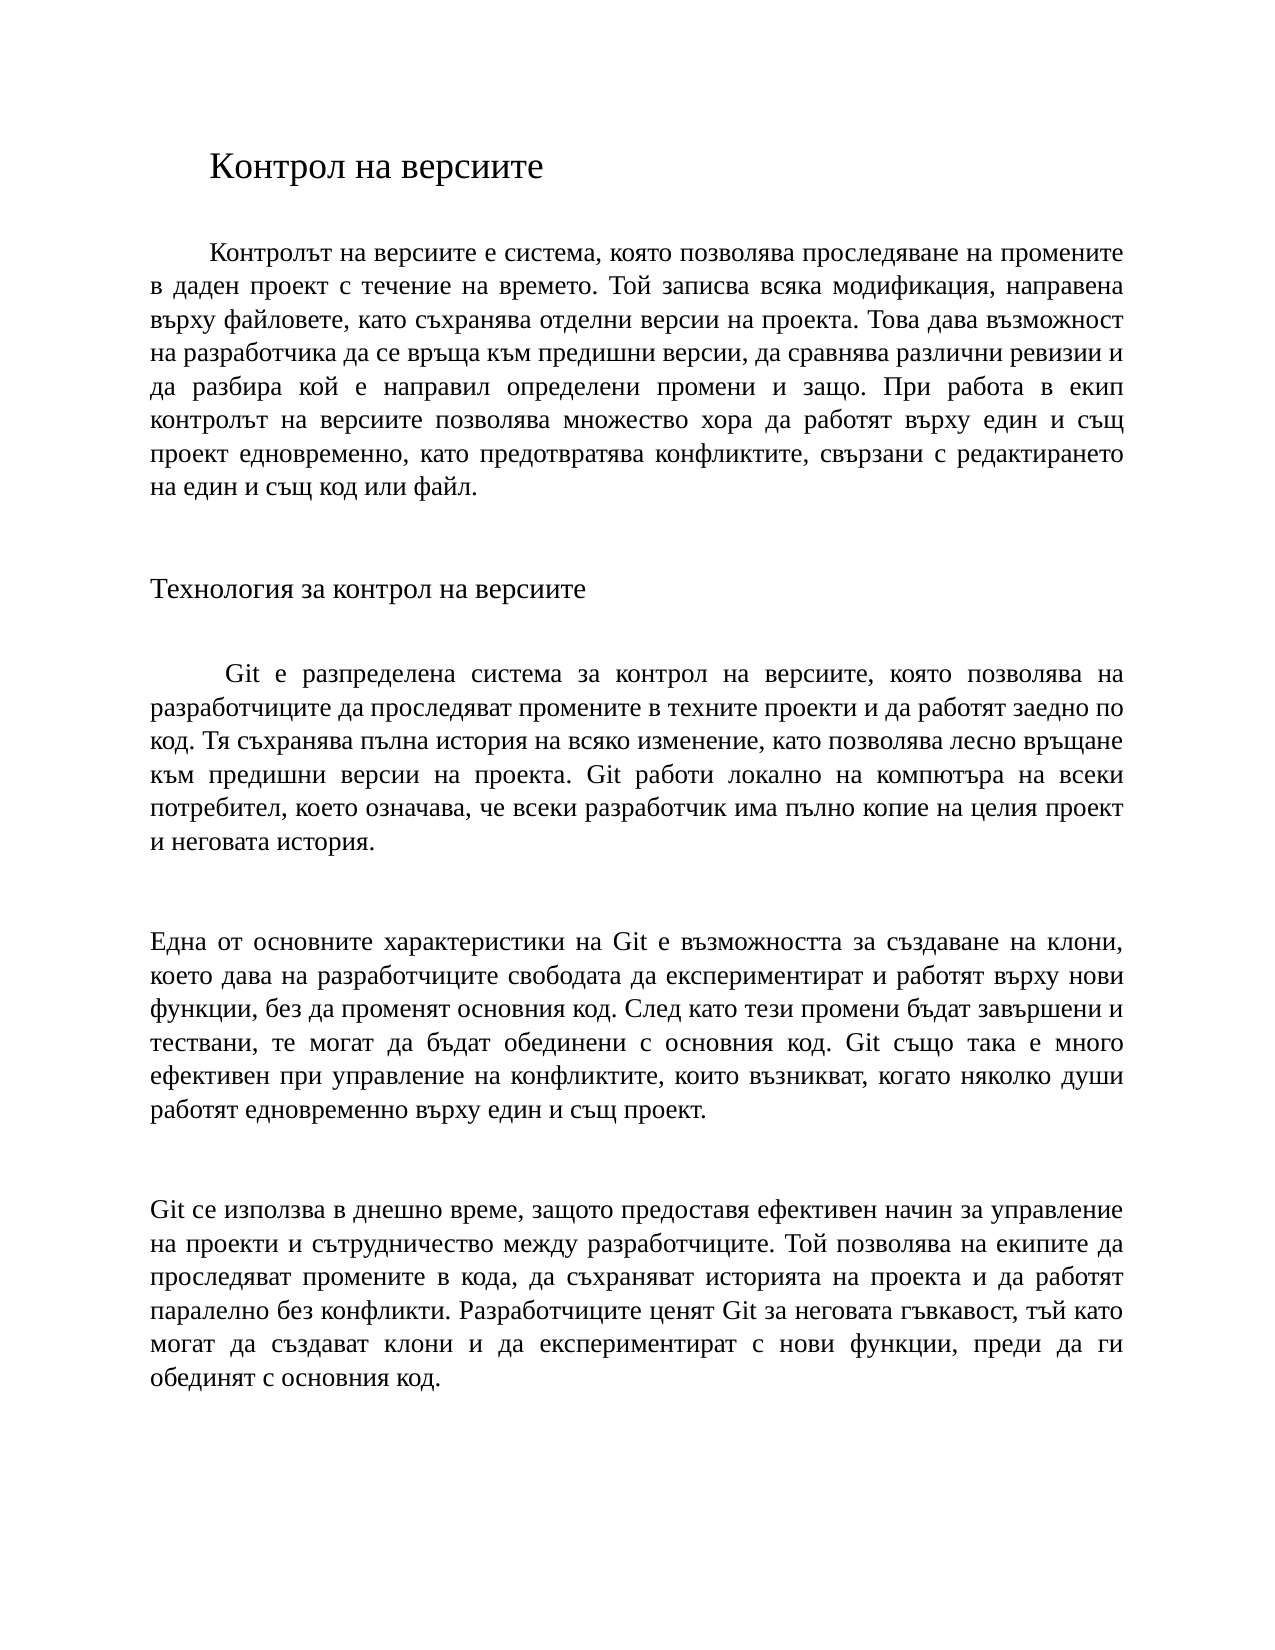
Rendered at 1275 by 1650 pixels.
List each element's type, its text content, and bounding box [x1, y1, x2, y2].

text Git е разпределена система за контрол на версиите, която позволява на разработчиците да проследяват промените в техните проекти и да работят заедно по код. Тя съхранява пълна история на всяко изменение, като позволява лесно връщане към предишни версии на проекта. Git работи локално на компютъра на всеки потребител, което означава, че всеки разработчик има пълно копие на целия проект и неговата история. [150, 657, 1125, 856]
subtitle Технология за контрол на версиите [150, 571, 1125, 604]
text Git се използва в днешно време, защото предоставя ефективен начин за управление на проекти и сътрудничество между разработчиците. Той позволява на екипите да проследяват промените в кода, да съхраняват историята на проекта и да работят паралелно без конфликти. Разработчиците ценят Git за неговата гъвкавост, тъй като могат да създават клони и да експериментират с нови функции, преди да ги обединят с основния код. [150, 1193, 1125, 1392]
text Контролът на версиите е система, която позволява проследяване на промените в даден проект с течение на времето. Той записва всяка модификация, направена върху файловете, като съхранява отделни версии на проекта. Това дава възможност на разработчика да се връща към предишни версии, да сравнява различни ревизии и да разбира кой е направил определени промени и защо. При работа в екип контролът на версиите позволява множество хора да работят върху един и същ проект едновременно, като предотвратява конфликтите, свързани с редактирането на един и същ код или файл. [150, 236, 1125, 502]
subtitle Контрол на версиите [150, 150, 1125, 185]
text Една от основните характеристики на Git е възможността за създаване на клони, което дава на разработчиците свободата да експериментират и работят върху нови функции, без да променят основния код. След като тези промени бъдат завършени и тествани, те могат да бъдат обединени с основния код. Git също така е много ефективен при управление на конфликтите, които възникват, когато няколко души работят едновременно върху един и същ проект. [150, 925, 1125, 1124]
